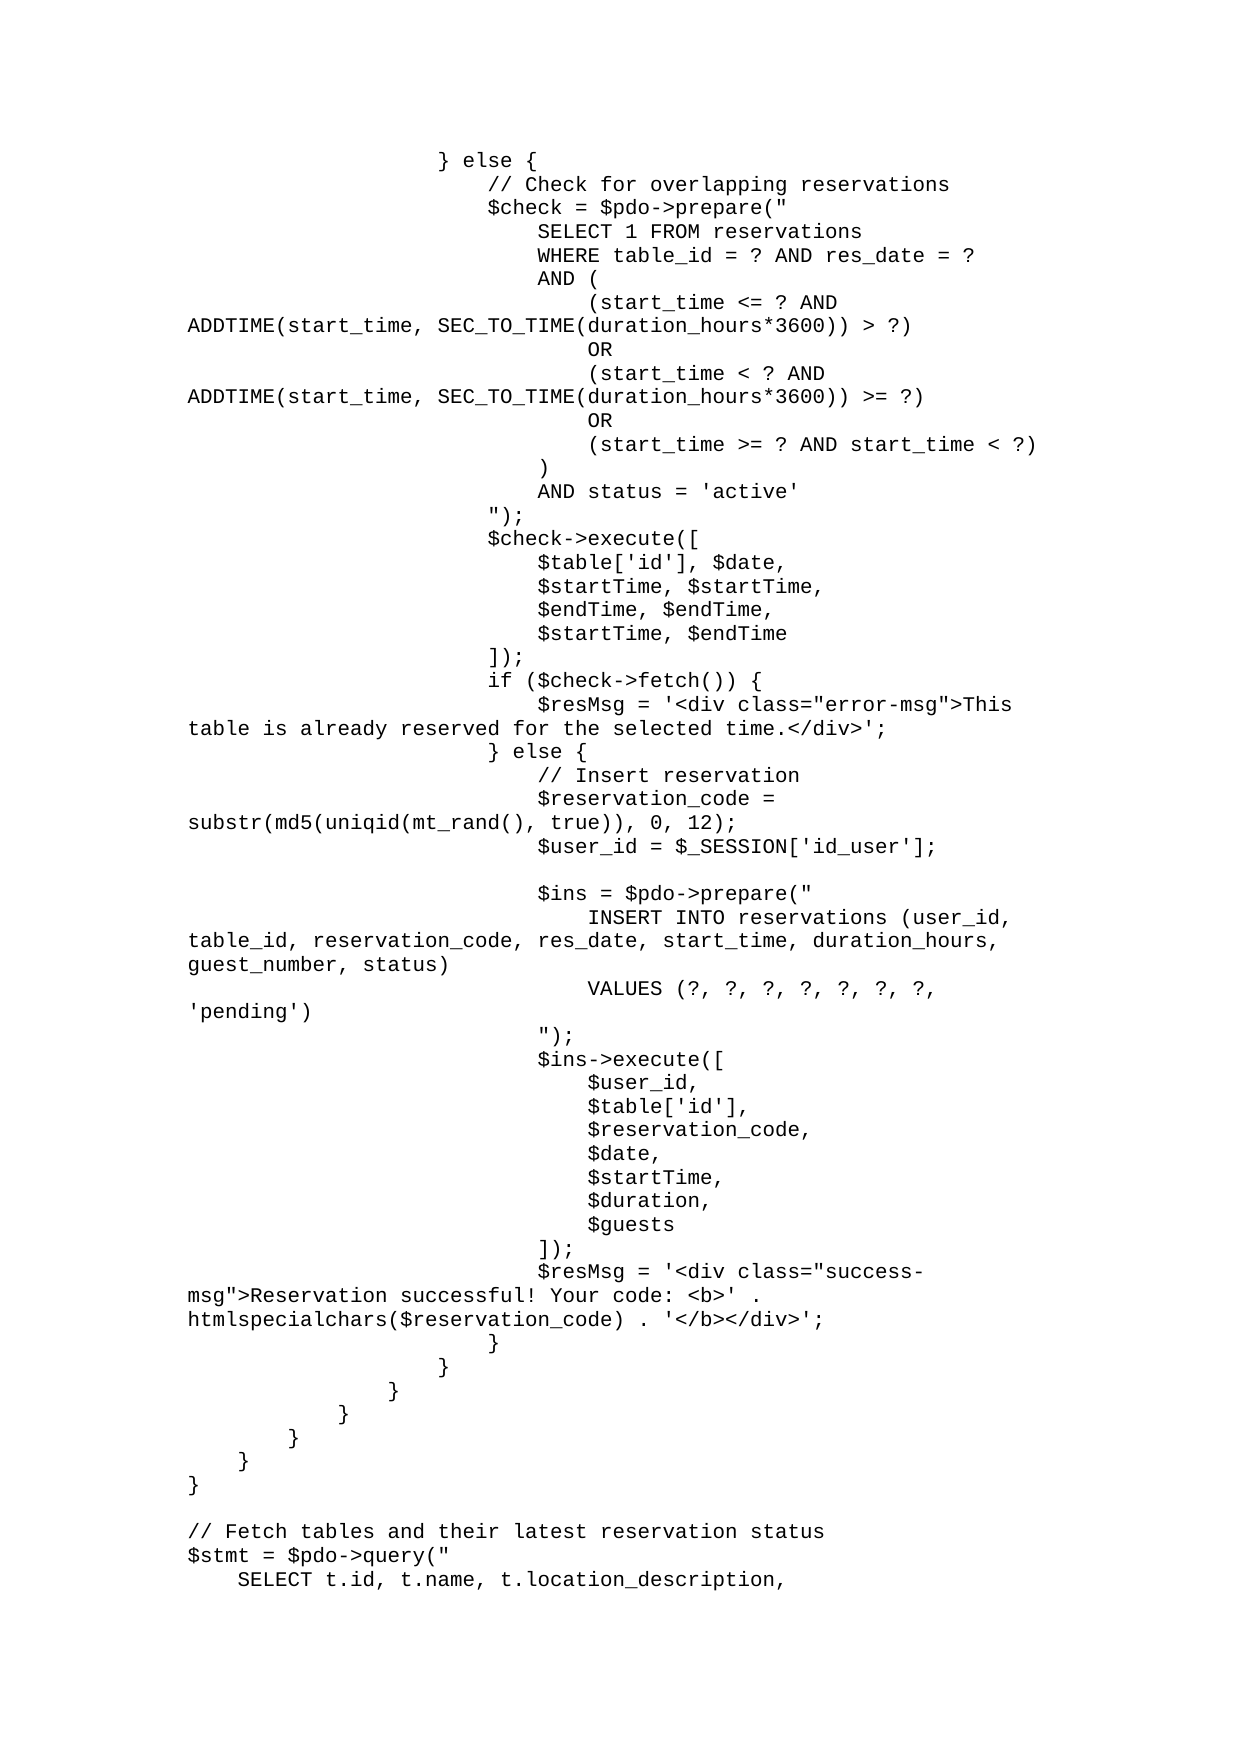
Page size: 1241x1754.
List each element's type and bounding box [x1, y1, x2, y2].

text [187, 150, 1053, 1592]
